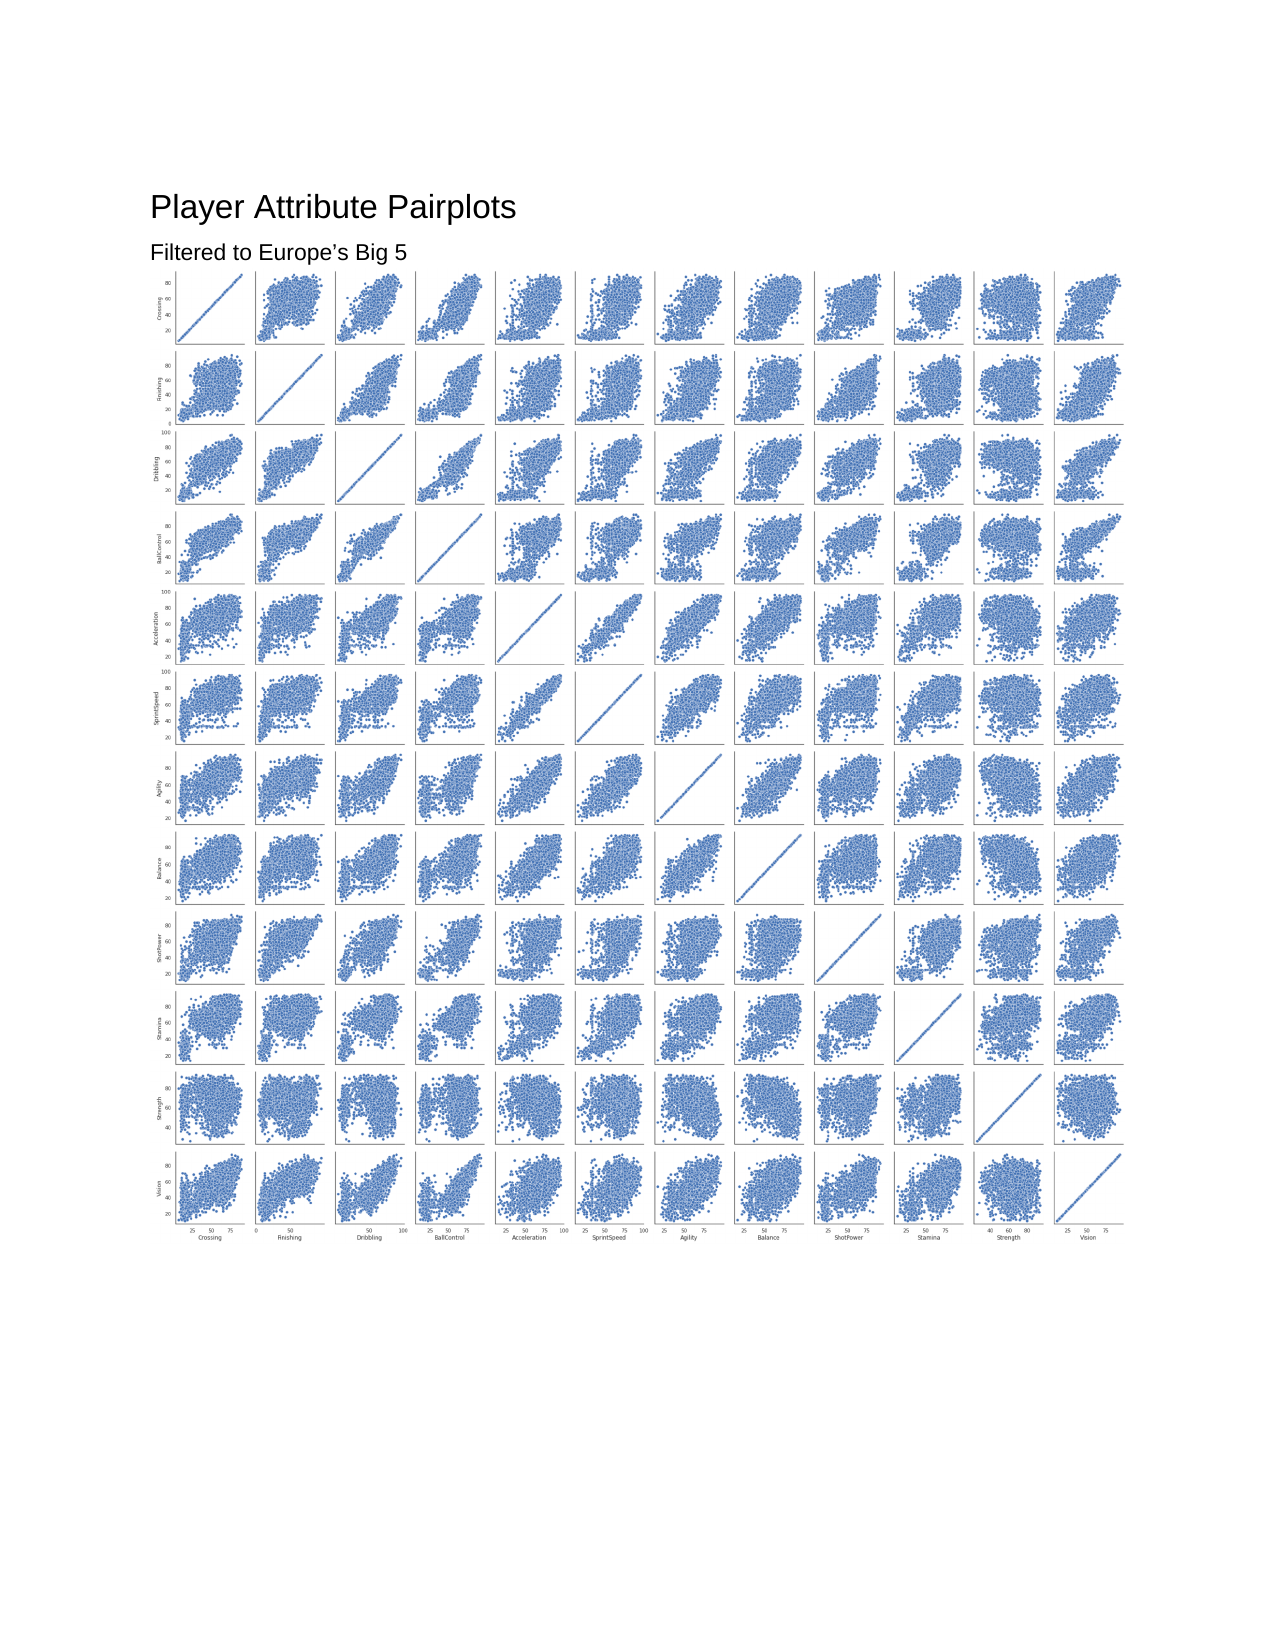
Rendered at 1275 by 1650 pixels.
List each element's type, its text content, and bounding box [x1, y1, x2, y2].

subtitle Player Attribute Pairplots [150, 187, 1125, 226]
text Filtered to Europe’s Big 5 [150, 238, 1125, 265]
picture [150, 268, 1125, 1244]
